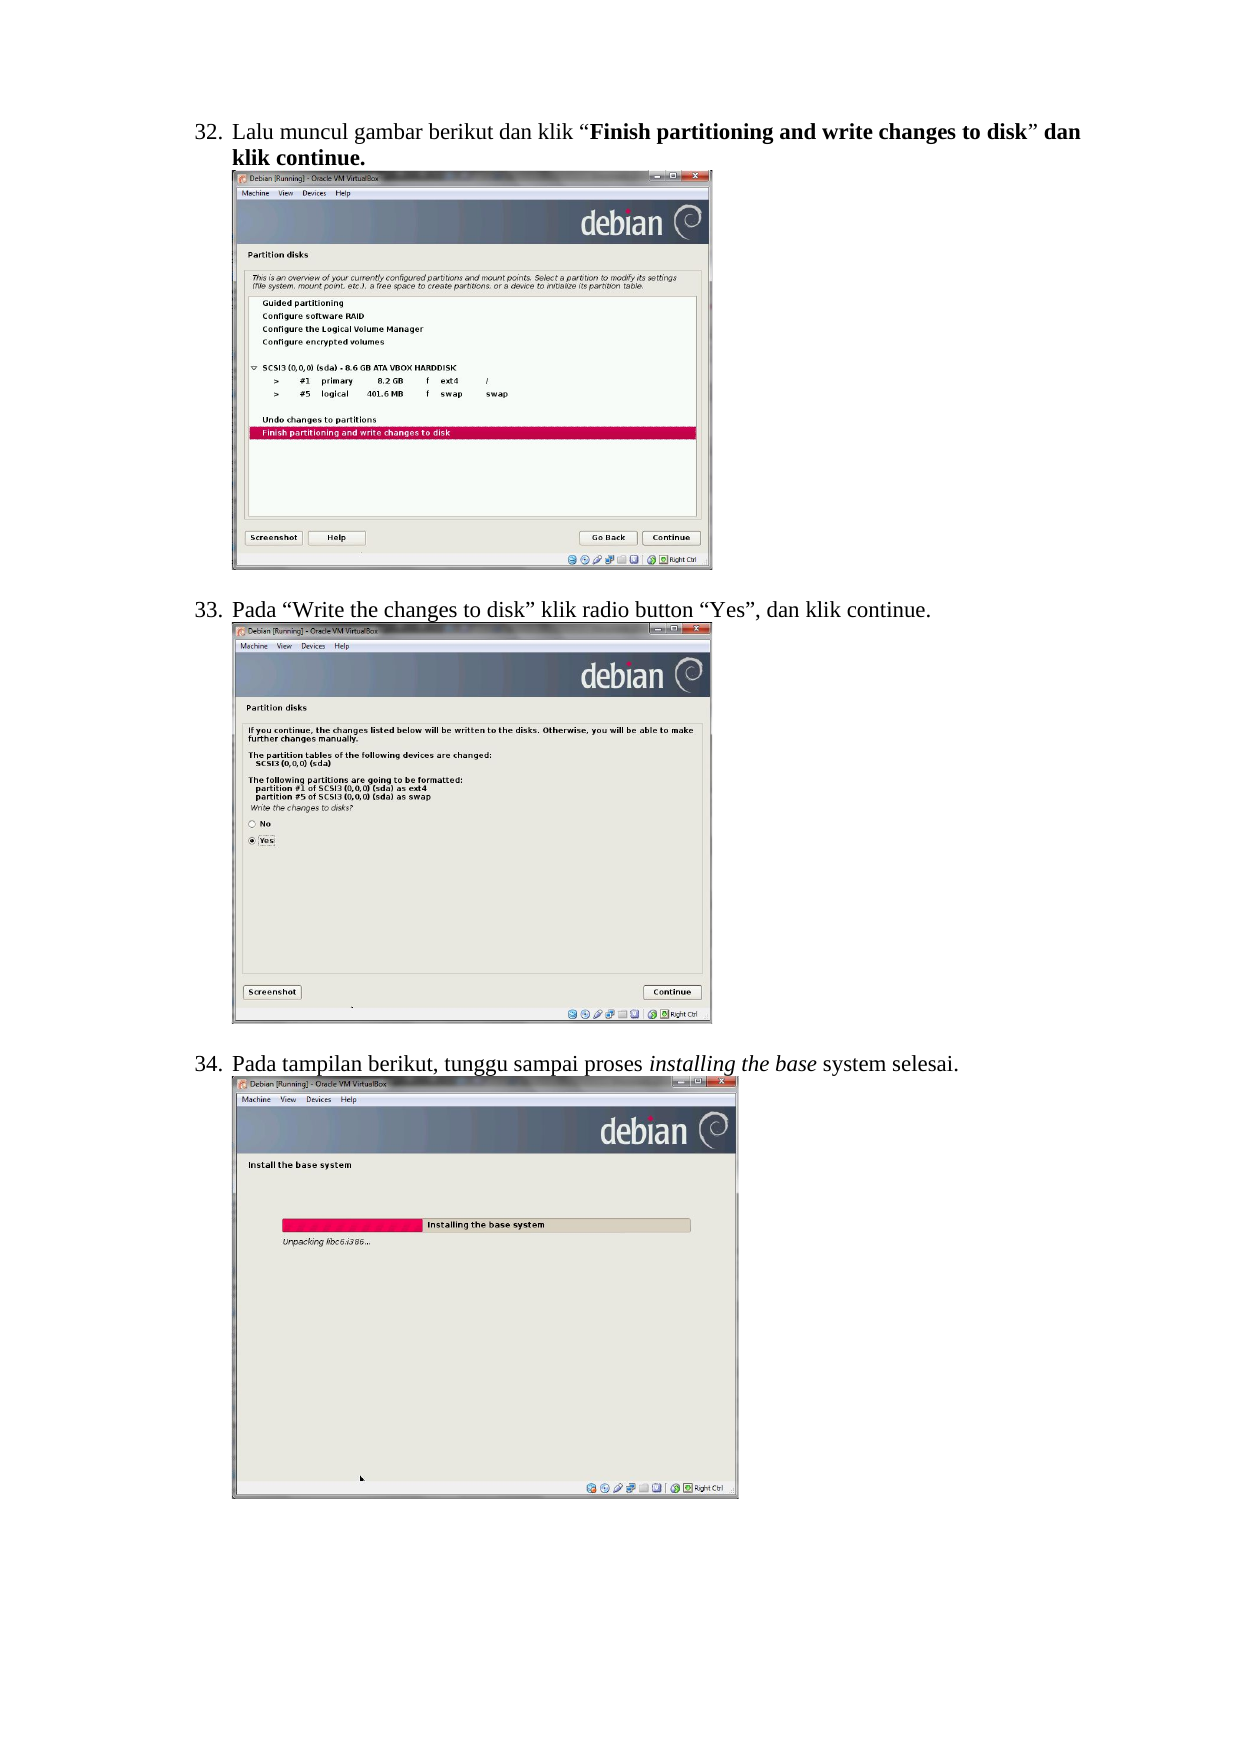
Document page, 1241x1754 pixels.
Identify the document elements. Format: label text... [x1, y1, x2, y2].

list Lalu muncul gambar berikut dan klik “Finish partitioning and write changes to disk” dan klik continue. [194, 118, 1122, 171]
list Pada tampilan berikut, tunggu sampai proses installing the base system selesai. [194, 1049, 1122, 1076]
picture [231, 170, 713, 570]
list Pada “Write the changes to disk” klik radio button “Yes”, dan klik continue. [194, 596, 1122, 622]
picture [231, 1076, 739, 1499]
picture [231, 622, 713, 1024]
